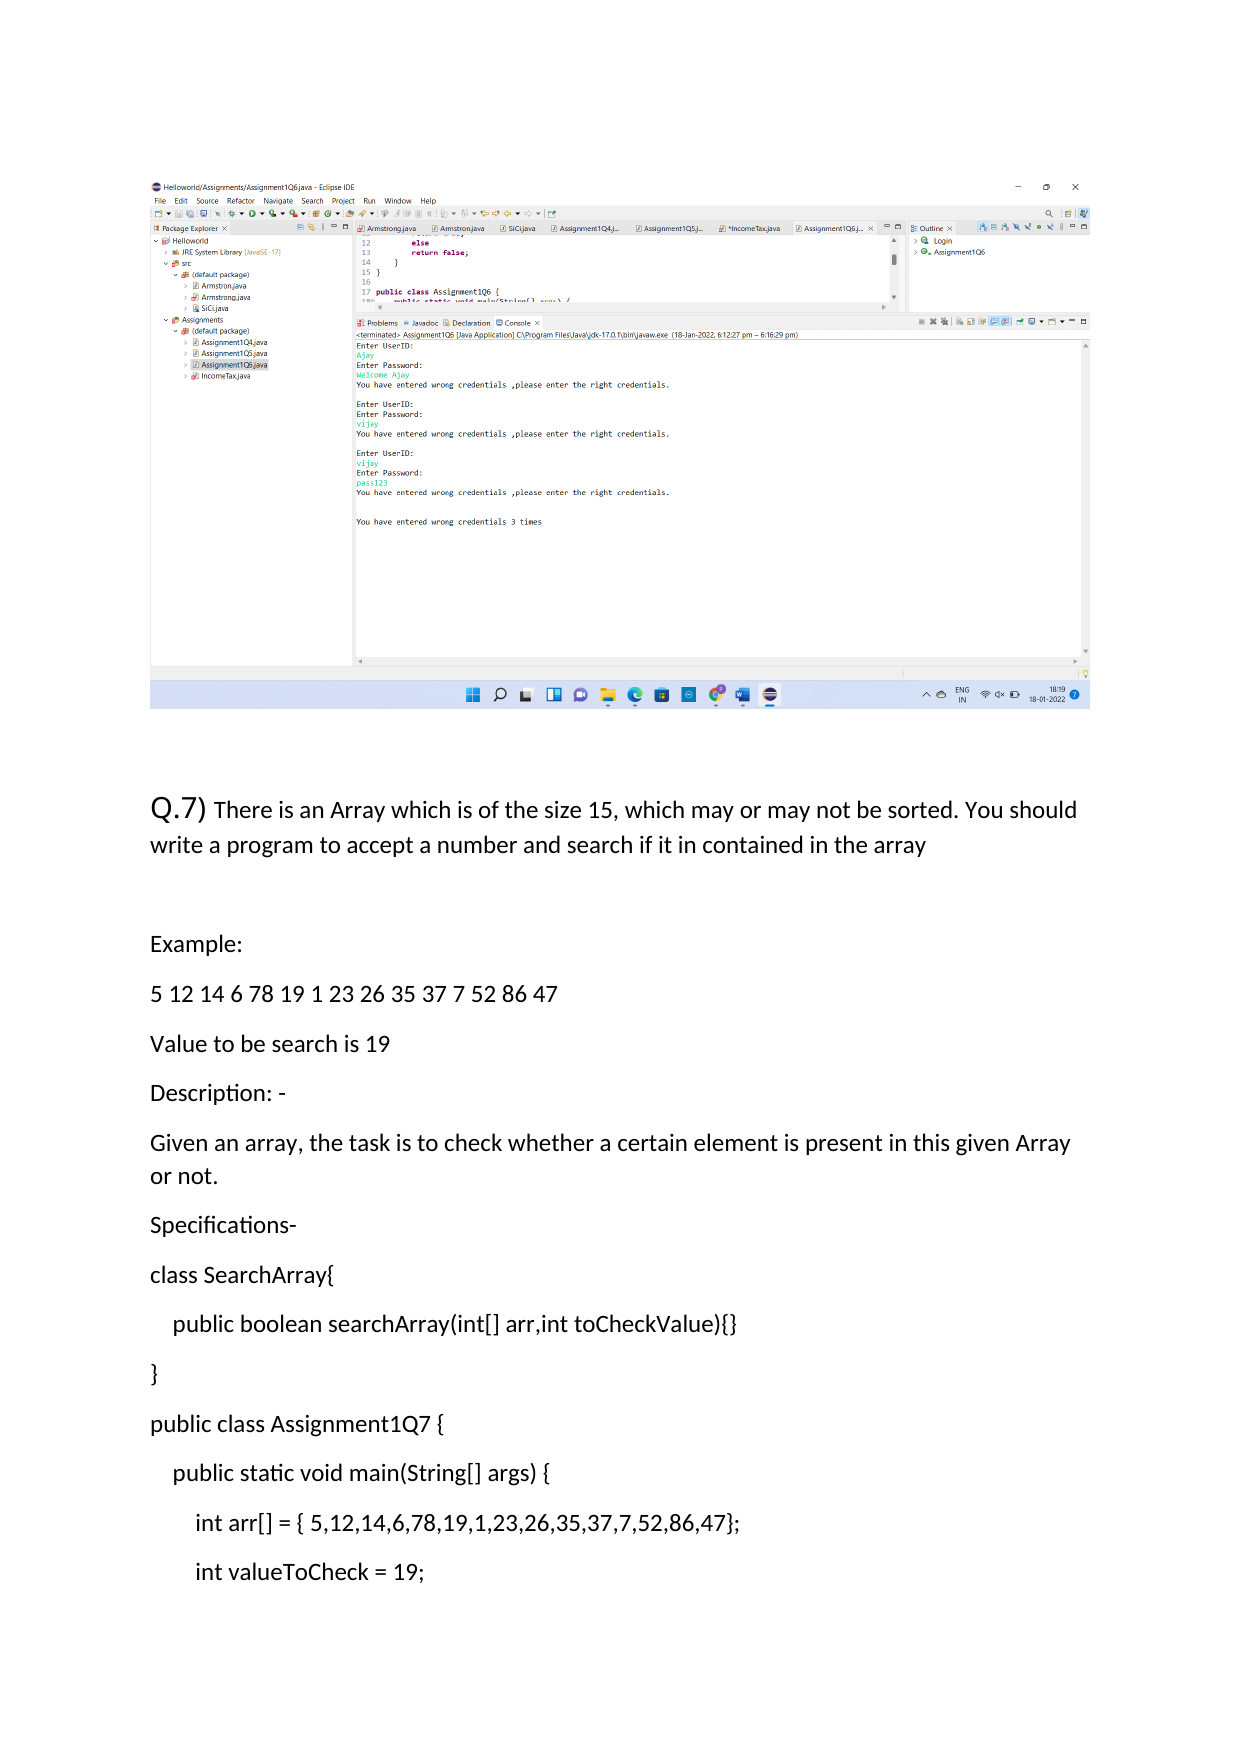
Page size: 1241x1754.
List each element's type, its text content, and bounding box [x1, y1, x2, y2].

text int valueToCheck = 19; [150, 1557, 1090, 1587]
text int arr[] = { 5,12,14,6,78,19,1,23,26,35,37,7,52,86,47}; [150, 1507, 1090, 1537]
text class SearchArray{ [150, 1259, 1090, 1289]
text public class Assignment1Q7 { [150, 1408, 1090, 1438]
text Specifications- [150, 1209, 1090, 1240]
text Given an array, the task is to check whether a certain element is present in this given Array or not. [150, 1127, 1090, 1190]
text public boolean searchArray(int[] arr,int toCheckValue){} [150, 1309, 1090, 1339]
text Example: [150, 929, 1090, 959]
text public static void main(String[] args) { [150, 1457, 1090, 1488]
text Value to be search is 19 [150, 1028, 1090, 1058]
text 5 12 14 6 78 19 1 23 26 35 37 7 52 86 47 [150, 978, 1090, 1009]
text } [150, 1358, 1090, 1389]
text Description: - [150, 1077, 1090, 1108]
text Q.7) There is an Array which is of the size 15, which may or may not be sorted. You should write a program to accept a number and search if it in contained in the array [150, 787, 1090, 860]
picture [150, 180, 1091, 709]
